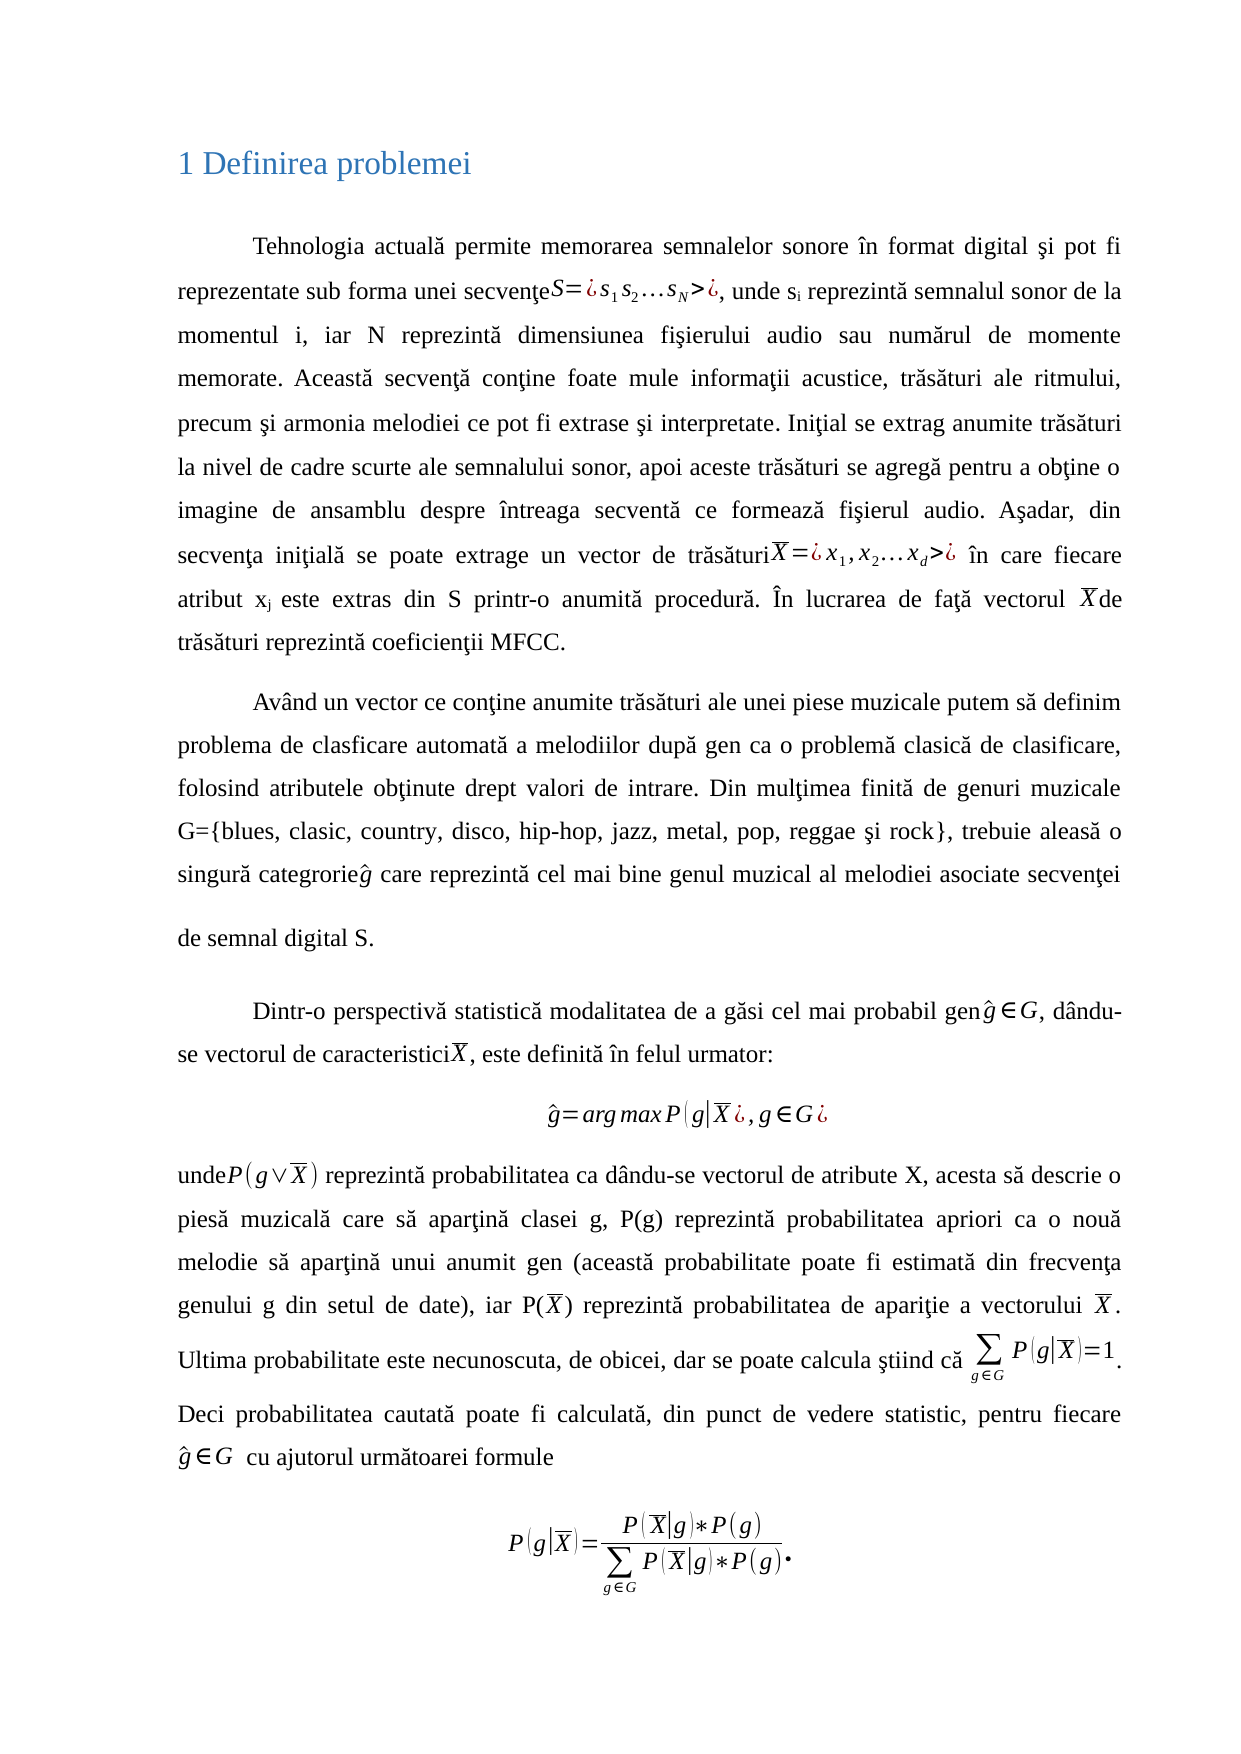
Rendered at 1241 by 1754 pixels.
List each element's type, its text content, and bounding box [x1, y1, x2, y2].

text . [177, 1510, 1122, 1596]
subtitle 1 Definirea problemei [177, 143, 1122, 181]
text Dintr-o perspectivă statistică modalitatea de a găsi cel mai probabil gen, dându-se vectorul de caracteristici, este definită în felul urmator: [177, 996, 1122, 1068]
text Având un vector ce conţine anumite trăsături ale unei piese muzicale putem să definim problema de clasficare automată a melodiilor după gen ca o problemă clasică de clasificare, folosind atributele obţinute drept valori de intrare. Din mulţimea finită de genuri muzicale G={blues, clasic, country, disco, hip-hop, jazz, metal, pop, reggae şi rock}, trebuie aleasă o singură categrorie care reprezintă cel mai bine genul muzical al melodiei asociate secvenţei de semnal digital S. [177, 687, 1122, 956]
text Tehnologia actuală permite memorarea semnalelor sonore în format digital şi pot fi reprezentate sub forma unei secvenţe, unde si reprezintă semnalul sonor de la momentul i, iar N reprezintă dimensiunea fişierului audio sau numărul de momente memorate. Această secvenţă conţine foate mule informaţii acustice, trăsături ale ritmului, precum şi armonia melodiei ce pot fi extrase şi interpretate. Iniţial se extrag anumite trăsături la nivel de cadre scurte ale semnalului sonor, apoi aceste trăsături se agregă pentru a obţine o imagine de ansamblu despre întreaga secventă ce formează fişierul audio. Aşadar, din secvenţa iniţială se poate extrage un vector de trăsături în care fiecare atribut xj este extras din S printr-o anumită procedură. În lucrarea de faţă vectorul de trăsături reprezintă coeficienţii MFCC. [177, 231, 1122, 656]
text unde reprezintă probabilitatea ca dându-se vectorul de atribute X, acesta să descrie o piesă muzicală care să aparţină clasei g, P(g) reprezintă probabilitatea apriori ca o nouă melodie să aparţină unui anumit gen (această probabilitate poate fi estimată din frecvenţa genului g din setul de date), iar P() reprezintă probabilitatea de apariţie a vectorului Ultima probabilitate este necunoscuta, de obicei, dar se poate calcula ştiind că . Deci probabilitatea cautată poate fi calculată, din punct de vedere statistic, pentru fiecare cu ajutorul următoarei formule [177, 1160, 1122, 1471]
